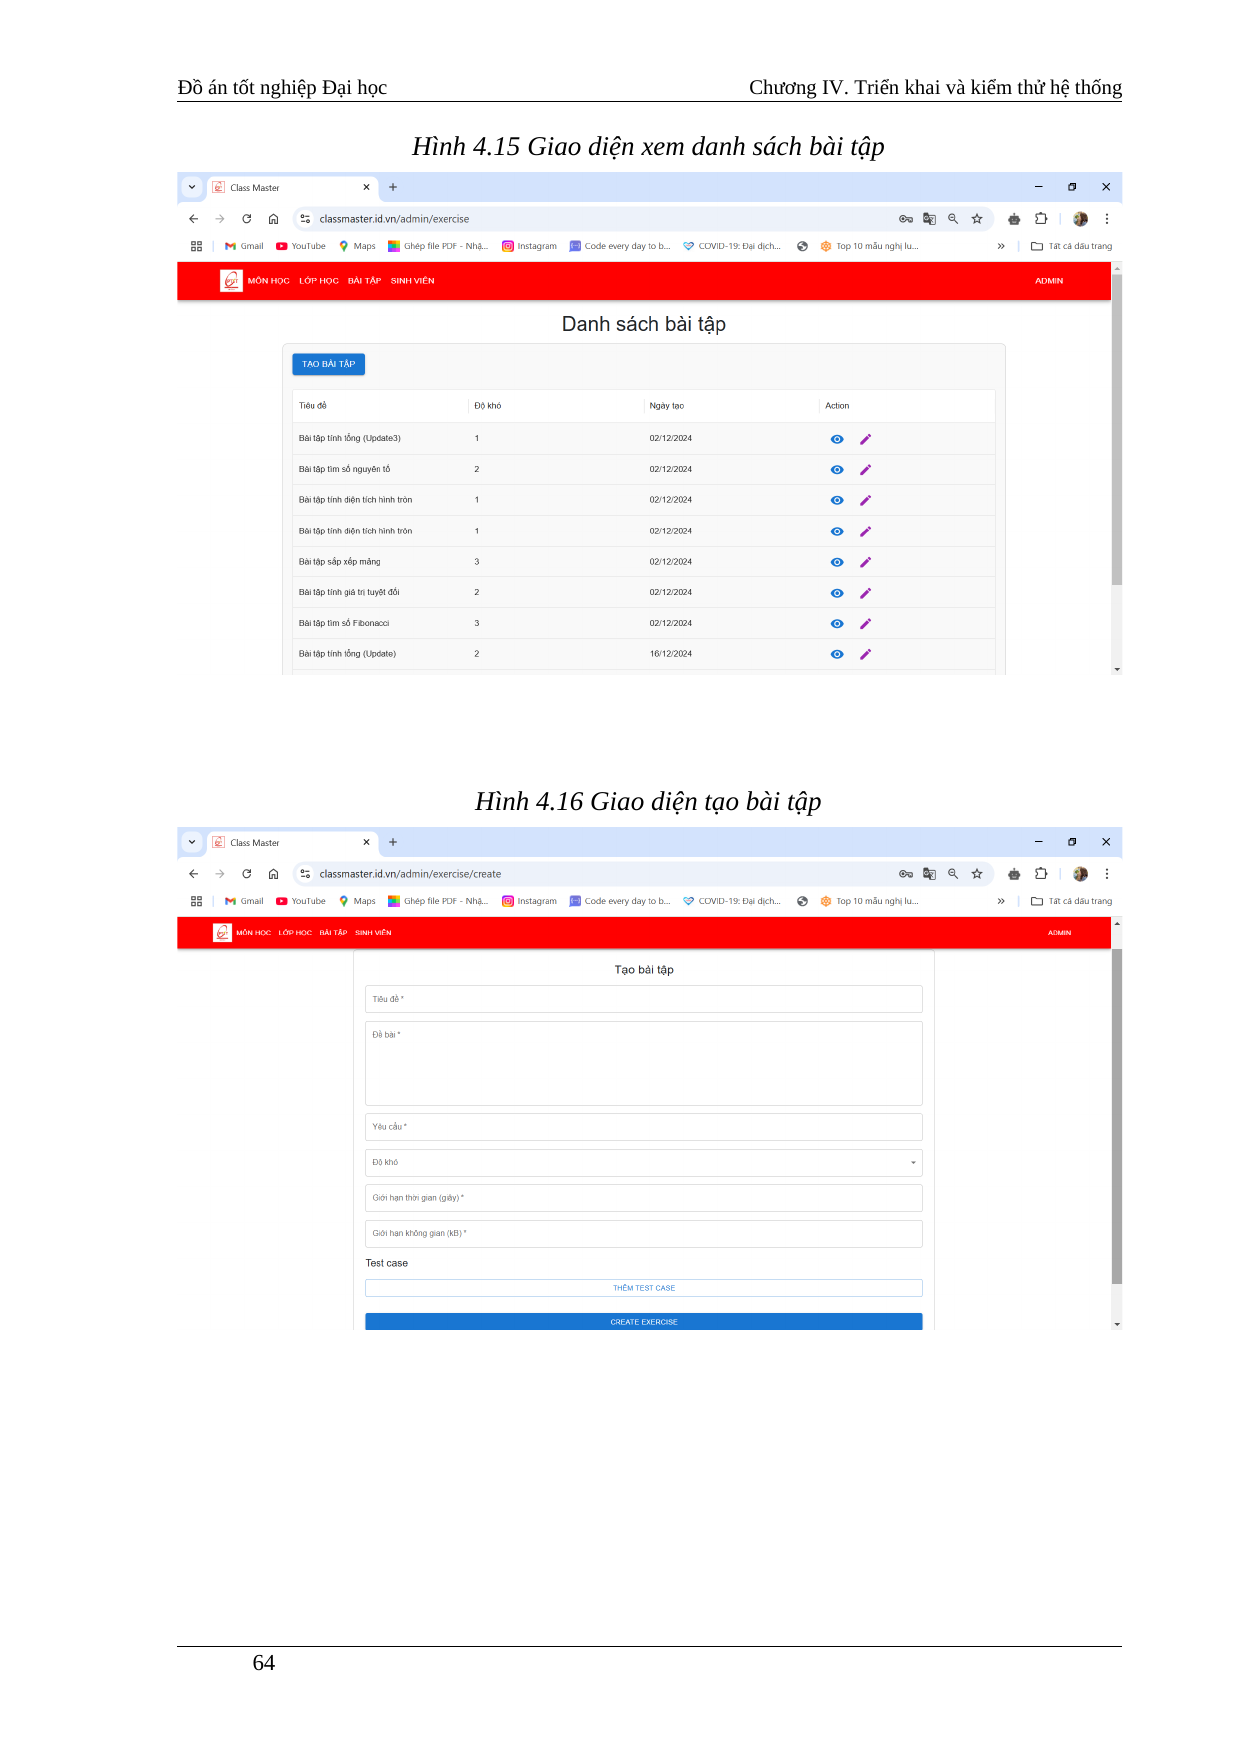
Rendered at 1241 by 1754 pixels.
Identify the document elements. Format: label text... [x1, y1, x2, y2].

subtitle Hình 4.16 Giao diện tạo bài tập [177, 785, 1122, 817]
picture [177, 172, 1123, 675]
picture [177, 827, 1123, 1330]
subtitle Hình 4.15 Giao diện xem danh sách bài tập [177, 130, 1122, 162]
